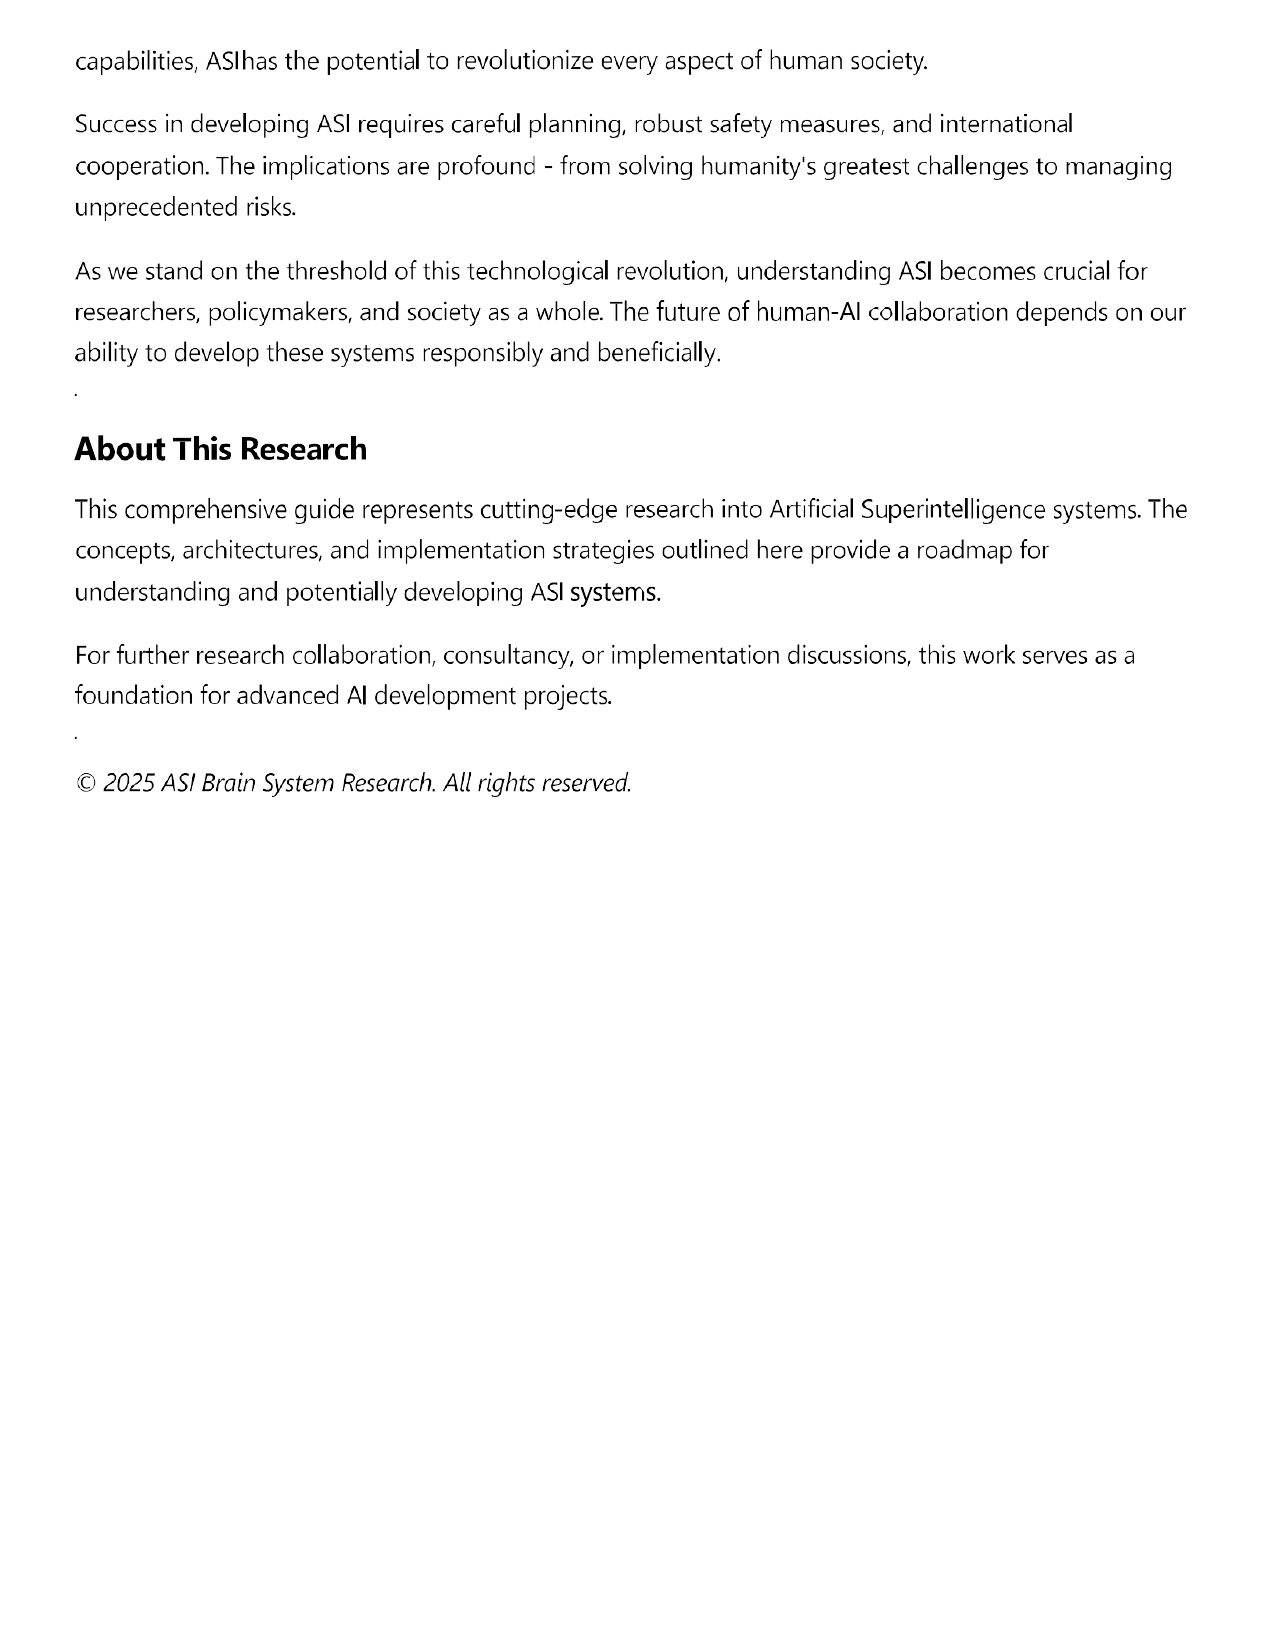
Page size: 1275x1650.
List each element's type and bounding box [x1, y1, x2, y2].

picture [1148, 498, 1187, 518]
picture [359, 113, 515, 138]
picture [76, 155, 203, 180]
picture [862, 499, 887, 518]
picture [928, 260, 1104, 280]
picture [242, 437, 321, 460]
picture [545, 155, 952, 180]
picture [965, 498, 1136, 524]
picture [76, 196, 291, 221]
picture [75, 341, 691, 367]
picture [605, 260, 926, 285]
picture [1117, 260, 1148, 280]
picture [76, 50, 233, 75]
picture [699, 341, 720, 367]
picture [375, 581, 558, 606]
picture [323, 436, 366, 460]
picture [895, 301, 1186, 326]
picture [955, 155, 1171, 180]
picture [416, 49, 924, 75]
picture [77, 644, 316, 664]
picture [75, 684, 362, 704]
picture [555, 498, 848, 523]
picture [76, 301, 599, 326]
picture [173, 436, 209, 460]
picture [318, 644, 1134, 669]
picture [75, 498, 553, 524]
picture [363, 684, 607, 710]
picture [216, 155, 535, 180]
picture [610, 300, 829, 321]
picture [76, 113, 344, 138]
picture [77, 772, 630, 797]
picture [243, 50, 414, 75]
picture [889, 498, 928, 523]
picture [517, 113, 1067, 138]
picture [76, 581, 373, 606]
picture [76, 539, 1049, 564]
picture [75, 260, 603, 285]
picture [211, 436, 231, 460]
